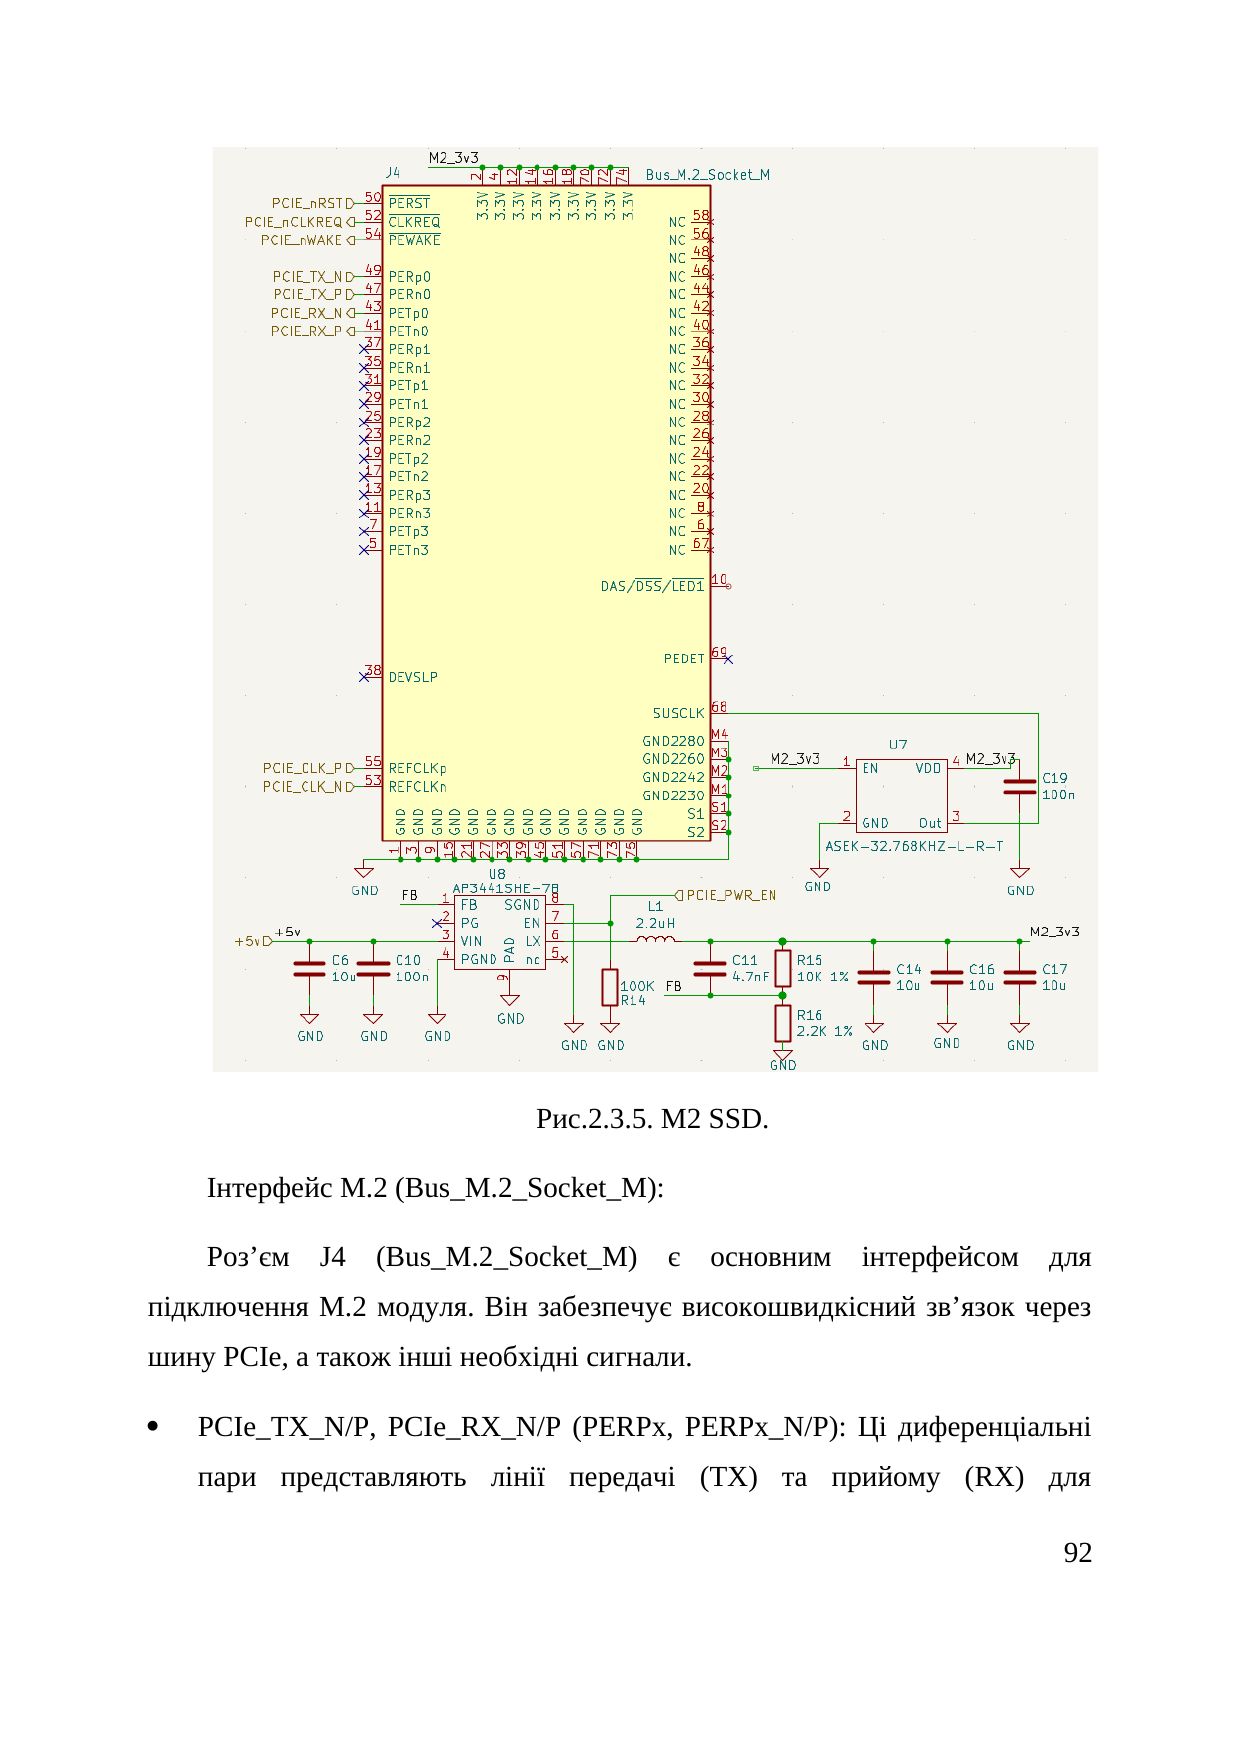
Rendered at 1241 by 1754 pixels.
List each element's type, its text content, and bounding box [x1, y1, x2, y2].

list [148, 1409, 1093, 1493]
text Інтерфейс M.2 (Bus_M.2_Socket_M): [148, 1170, 1093, 1203]
text Рис.2.3.5. M2 SSD. [148, 1101, 1093, 1134]
picture [212, 147, 1099, 1072]
text Роз’єм J4 (Bus_M.2_Socket_M) є основним інтерфейсом для підключення M.2 модуля. Він забезпечує високошвидкісний зв’язок через шину PCIe, а також інші необхідні сигнали. [148, 1239, 1093, 1373]
